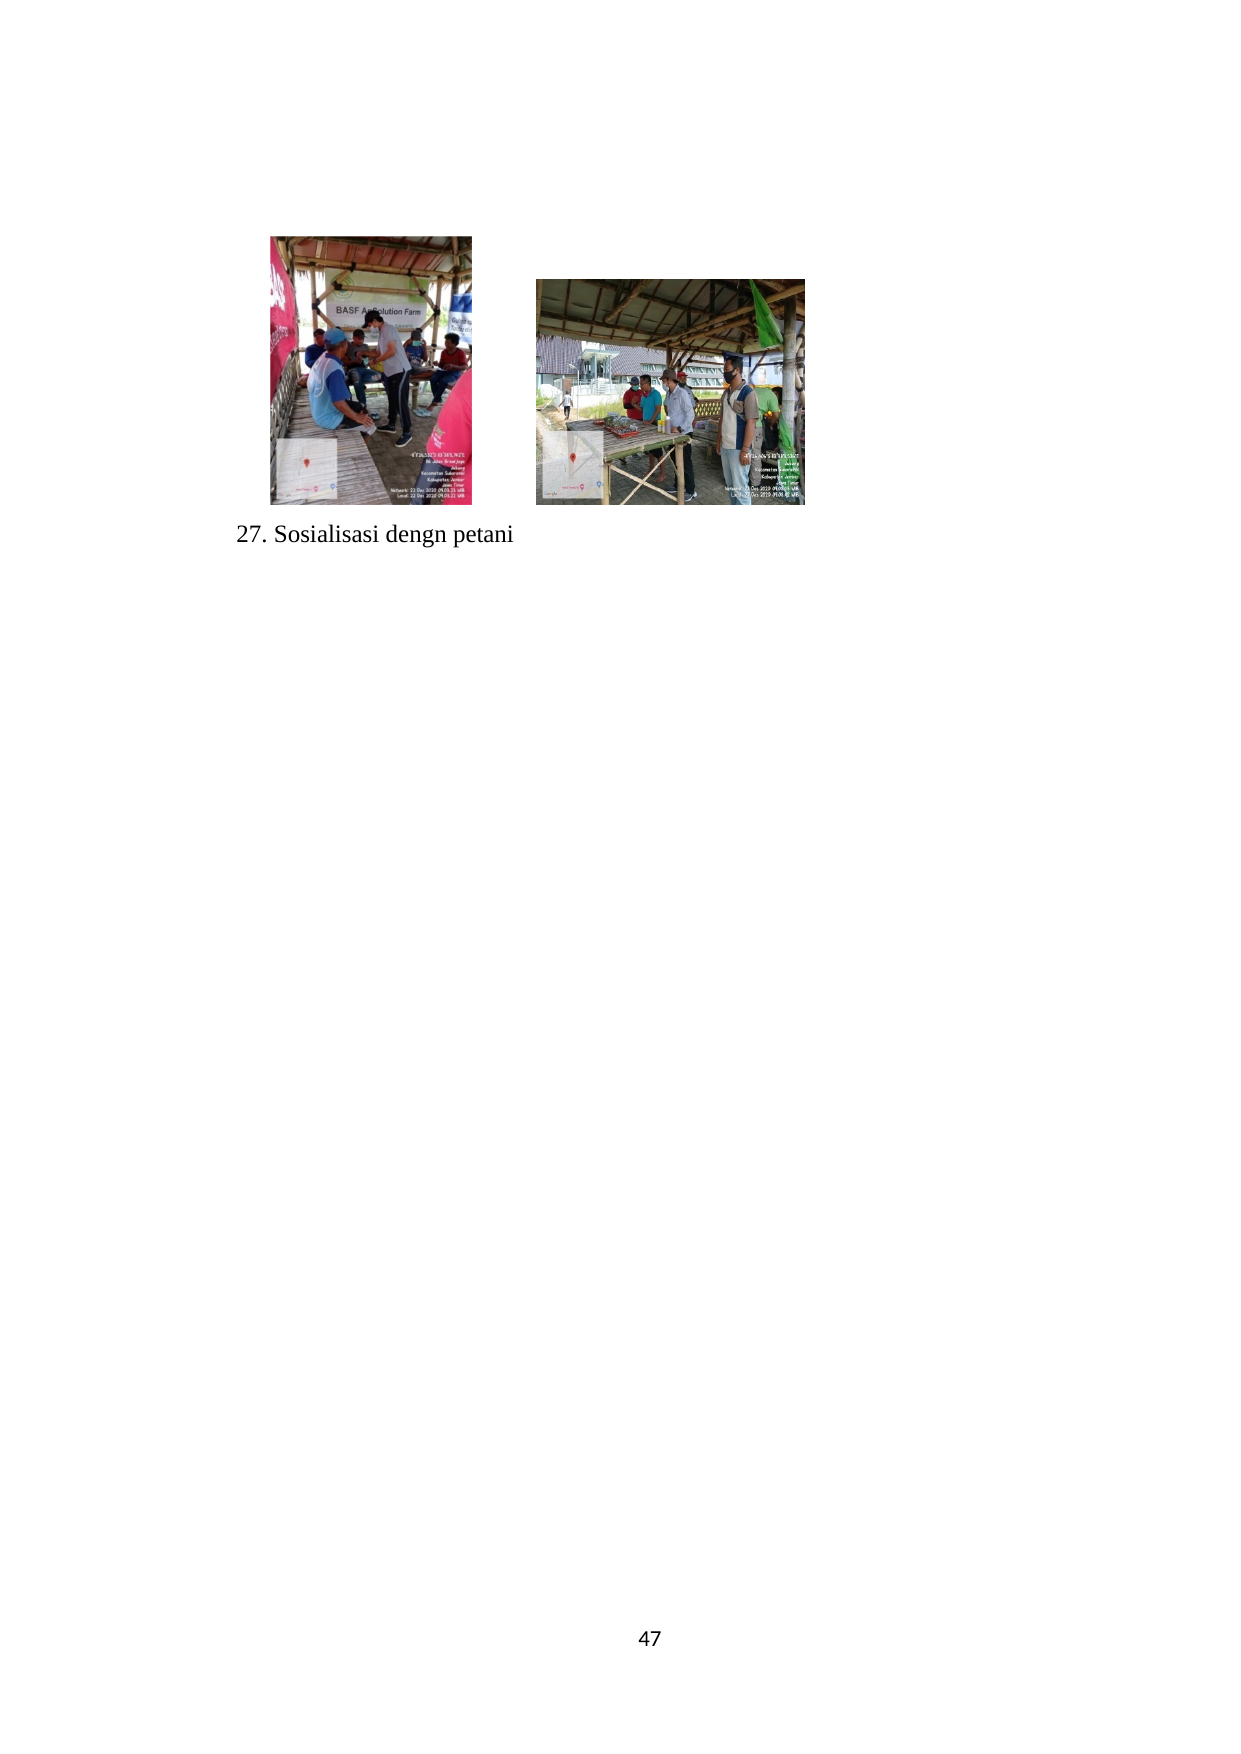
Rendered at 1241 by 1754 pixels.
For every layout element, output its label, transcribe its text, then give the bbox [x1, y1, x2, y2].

text 27. Sosialisasi dengn petani [236, 519, 1063, 547]
picture [536, 279, 805, 505]
picture [271, 237, 471, 505]
